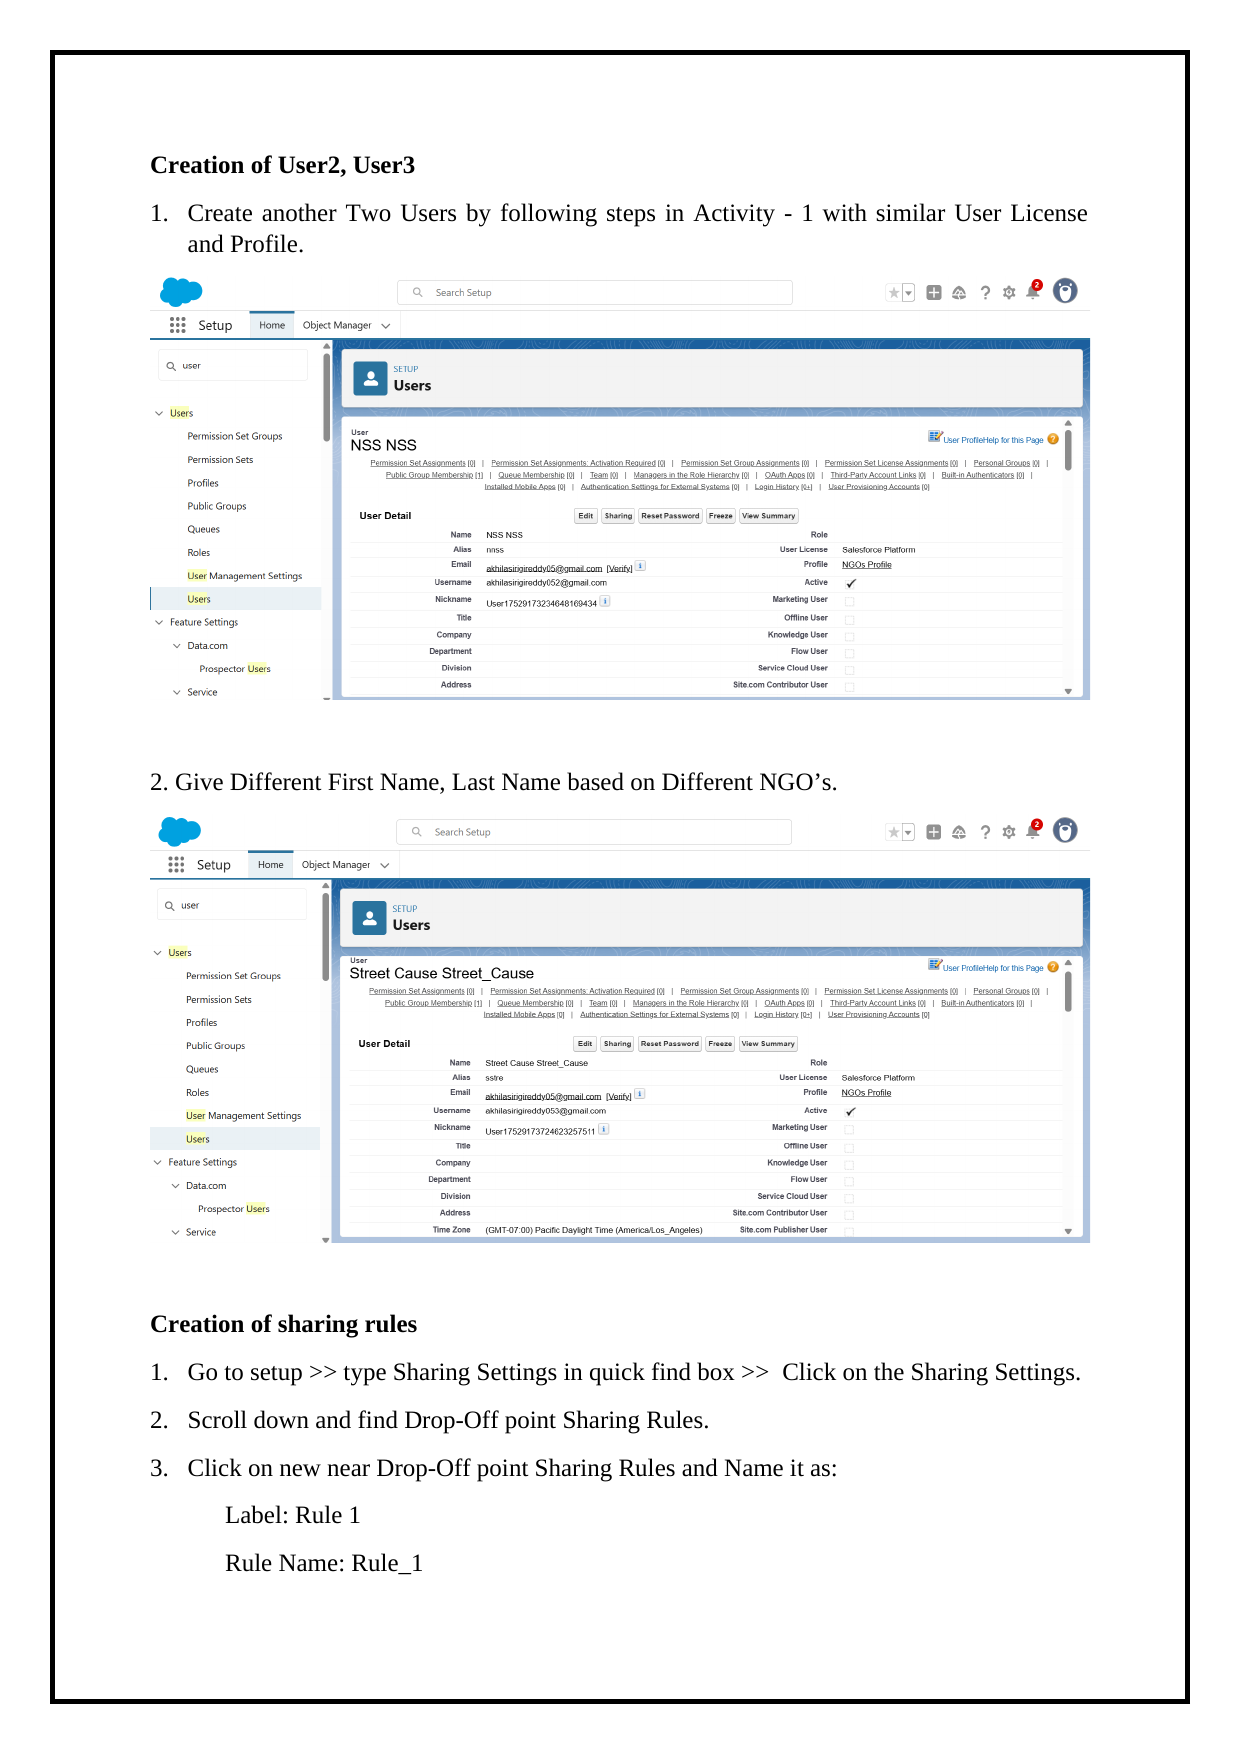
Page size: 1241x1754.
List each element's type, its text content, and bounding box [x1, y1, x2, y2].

text 2. Give Different First Name, Last Name based on Different NGO’s. [150, 767, 1090, 795]
list Go to setup >> type Sharing Settings in quick find box >> Click on the Sharing Settings. [150, 1357, 1090, 1386]
list Click on new near Drop-Off point Sharing Rules and Name it as: [150, 1453, 1090, 1481]
text Creation of User2, User3 [150, 150, 1090, 179]
picture [150, 814, 1091, 1243]
text Rule Name: Rule_1 [150, 1548, 1090, 1577]
list Create another Two Users by following steps in Activity - 1 with similar User License and Profile. [150, 198, 1090, 257]
text Label: Rule 1 [150, 1500, 1090, 1529]
text Creation of sharing rules [150, 1309, 1090, 1338]
list Scroll down and find Drop-Off point Sharing Rules. [150, 1405, 1090, 1434]
picture [150, 276, 1091, 700]
